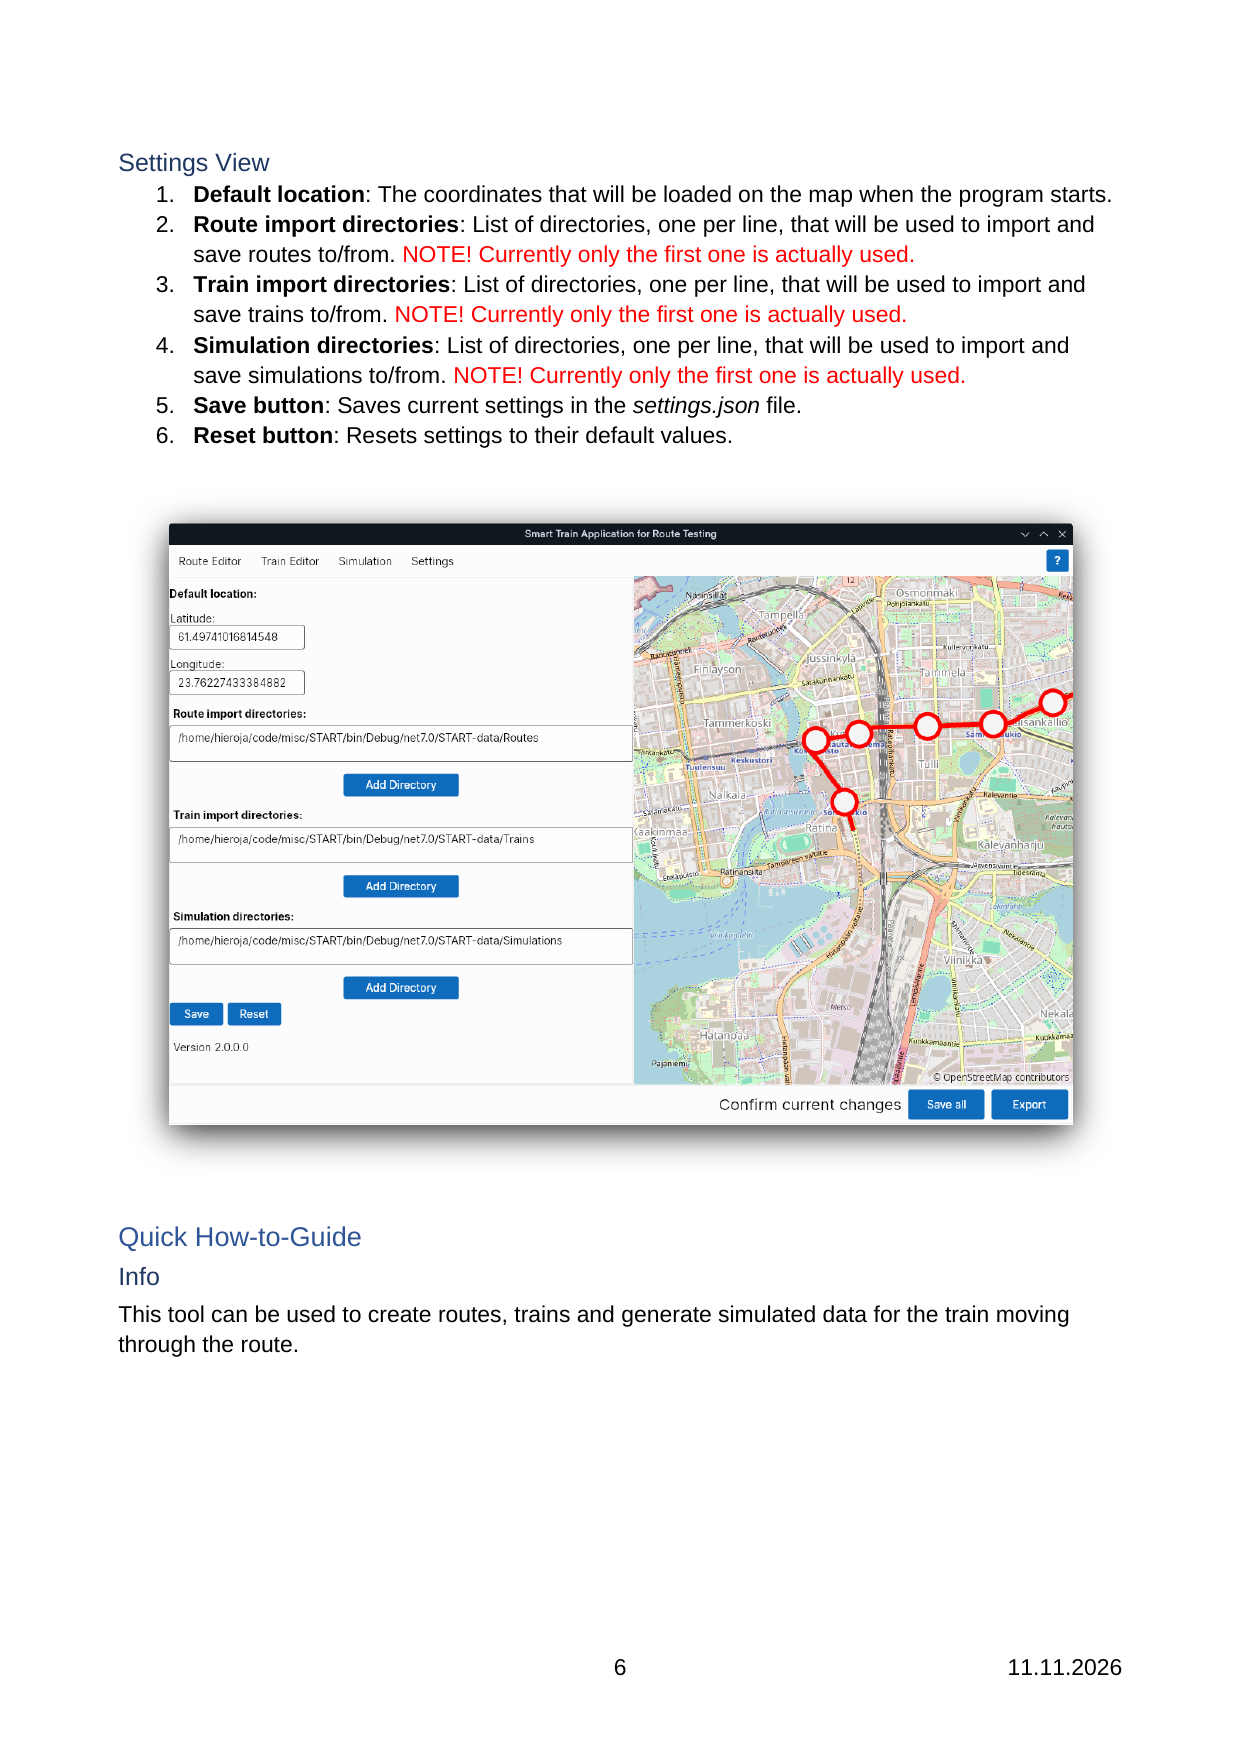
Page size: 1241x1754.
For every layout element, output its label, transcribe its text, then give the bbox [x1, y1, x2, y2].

list Simulation directories: List of directories, one per line, that will be used to import and save simulations to/from. NOTE! Currently only the first one is actually used. [156, 332, 1122, 388]
list Train import directories: List of directories, one per line, that will be used to import and save trains to/from. NOTE! Currently only the first one is actually used. [156, 271, 1122, 328]
subtitle Info [118, 1262, 1122, 1290]
list Default location: The coordinates that will be loaded on the map when the program starts. [156, 181, 1122, 207]
text This tool can be used to create routes, trains and generate simulated data for the train moving through the route. [118, 1301, 1122, 1357]
list Route import directories: List of directories, one per line, that will be used to import and save routes to/from. NOTE! Currently only the first one is actually used. [156, 211, 1122, 267]
list Save button: Saves current settings in the settings.json file. [156, 392, 1122, 418]
subtitle Settings View [118, 148, 1122, 176]
list Reset button: Resets settings to their default values. [156, 422, 1122, 449]
subtitle Quick How-to-Guide [118, 1221, 1122, 1252]
picture [118, 482, 1123, 1184]
